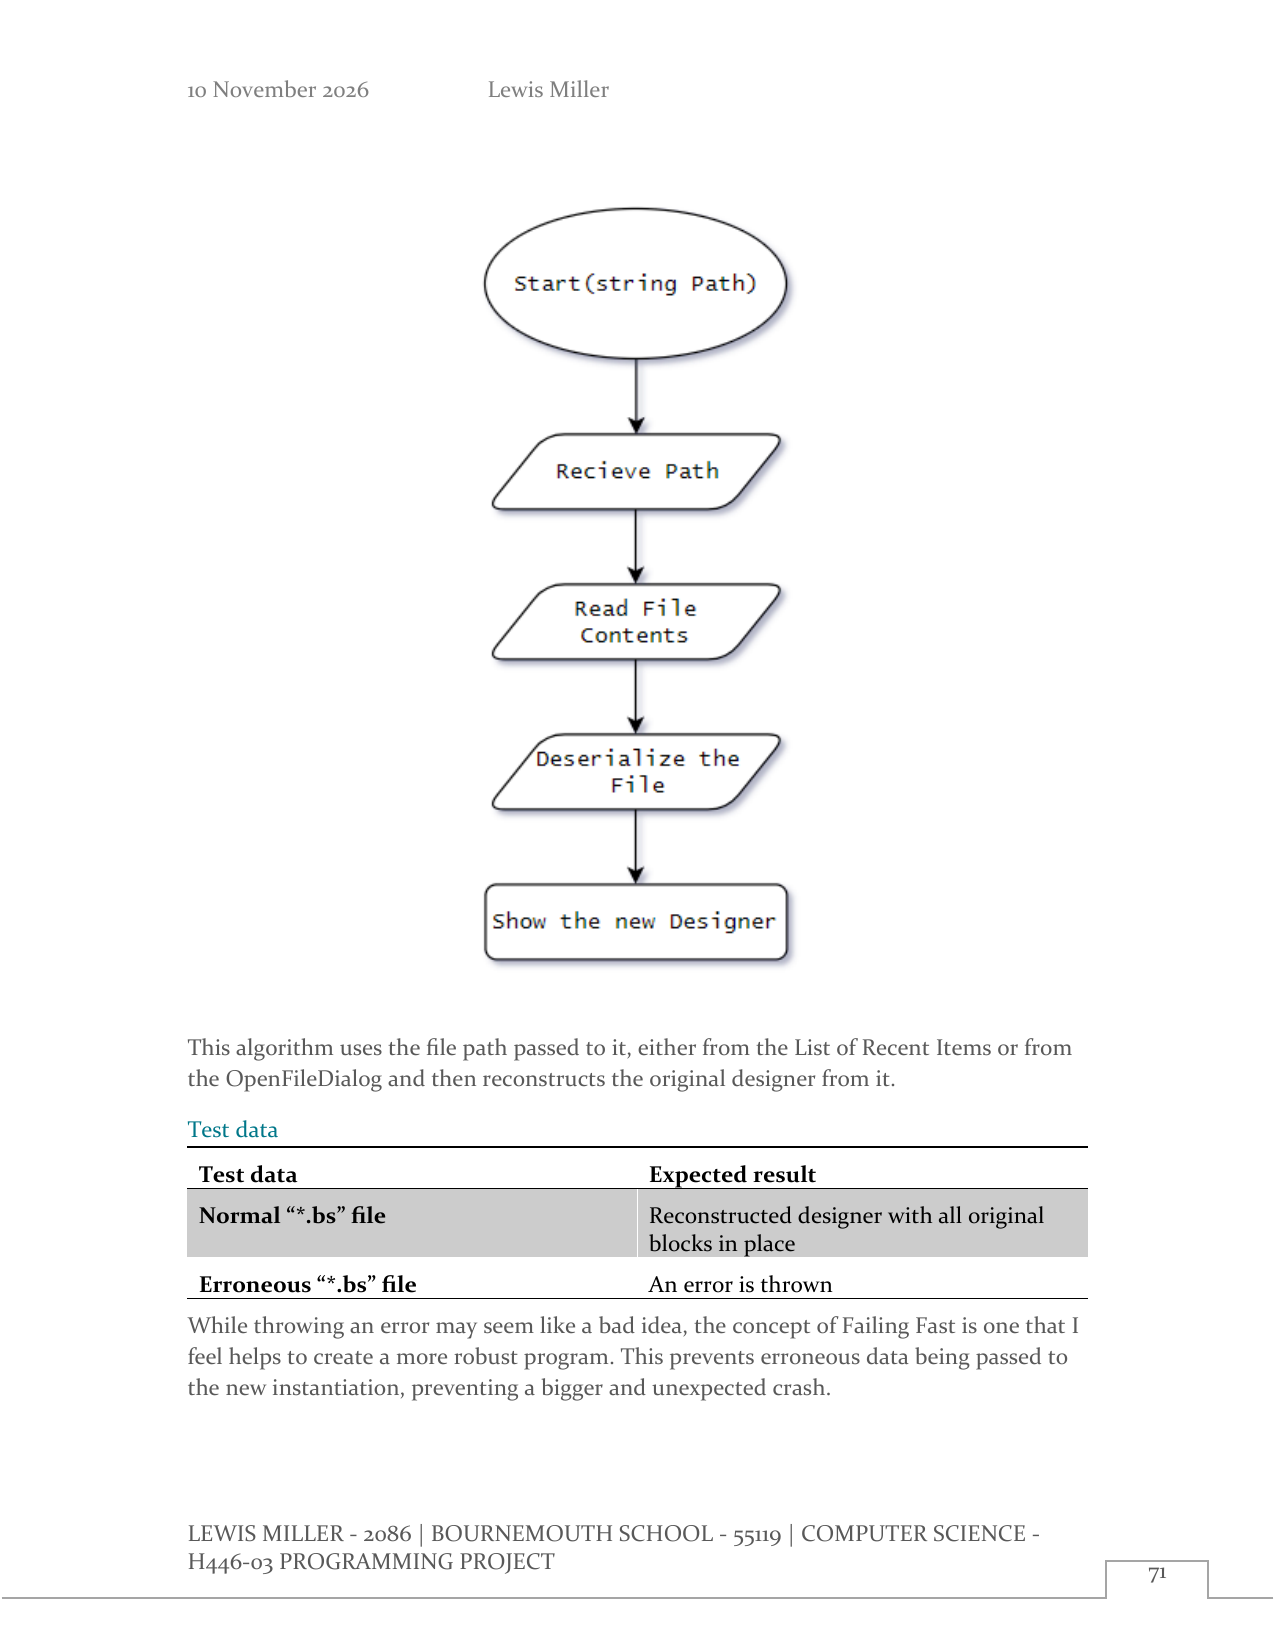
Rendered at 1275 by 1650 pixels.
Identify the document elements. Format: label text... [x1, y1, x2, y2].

table_cell Reconstructed designer with all original blocks in place [638, 1189, 1088, 1257]
text This algorithm uses the file path passed to it, either from the List of Recent Items or from the OpenFileDialog and then reconstructs the original designer from it. [187, 1033, 1088, 1092]
picture [453, 180, 822, 1010]
text While throwing an error may seem like a bad idea, the concept of Failing Fast is one that I feel helps to create a more robust program. This prevents erroneous data being passed to the new instantiation, preventing a bigger and unexpected crash. [187, 1312, 1088, 1401]
subtitle Test data [187, 1116, 1088, 1144]
table_header Test data [187, 1148, 637, 1188]
table_cell An error is thrown [638, 1258, 1088, 1298]
table_cell Erroneous “*.bs” file [187, 1258, 637, 1298]
table_header Expected result [638, 1148, 1088, 1188]
table_cell Normal “*.bs” file [187, 1189, 637, 1257]
